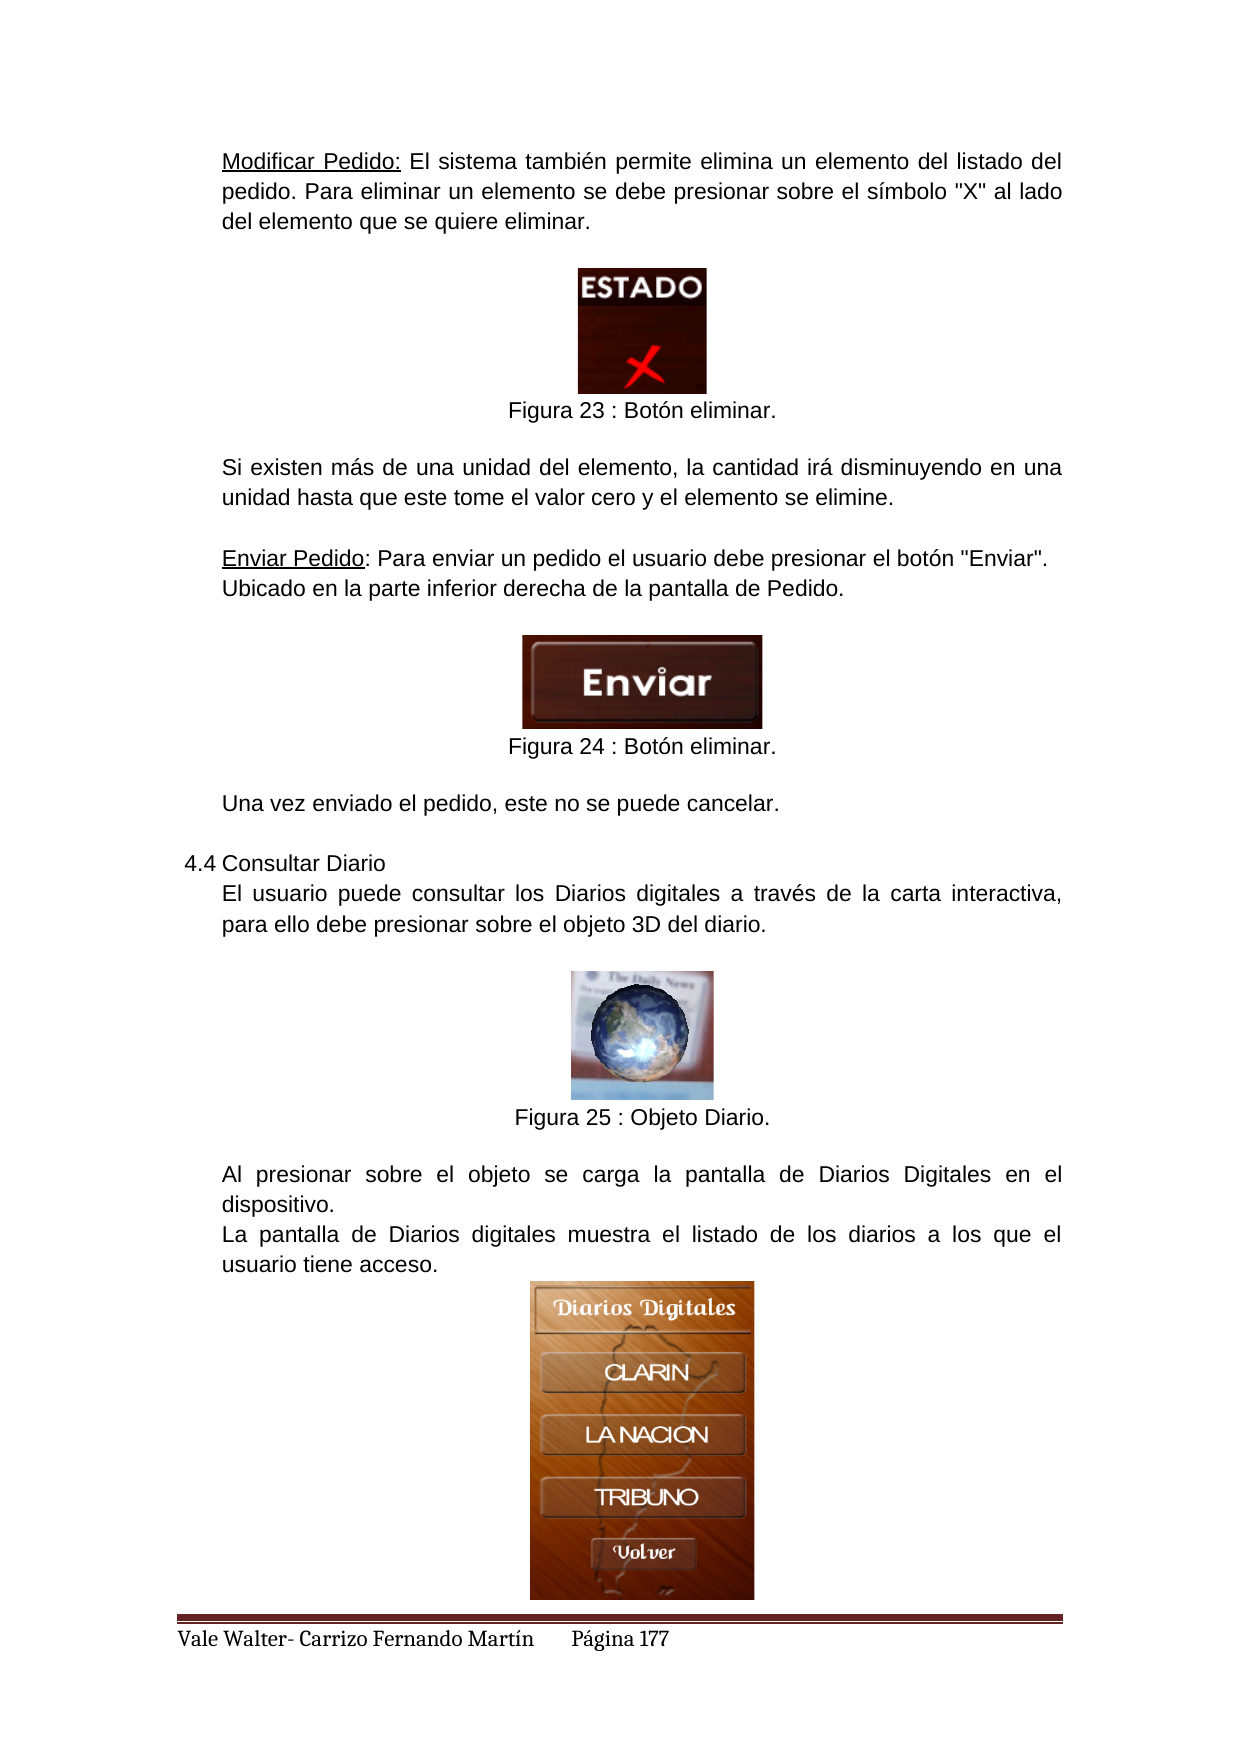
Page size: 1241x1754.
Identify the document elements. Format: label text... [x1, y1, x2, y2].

picture [522, 635, 763, 729]
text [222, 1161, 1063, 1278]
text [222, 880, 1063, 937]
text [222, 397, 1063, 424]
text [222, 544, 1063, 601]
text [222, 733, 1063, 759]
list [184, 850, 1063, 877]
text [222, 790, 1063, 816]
picture [530, 1281, 755, 1600]
picture [577, 268, 707, 394]
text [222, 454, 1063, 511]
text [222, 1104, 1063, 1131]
picture [571, 971, 714, 1100]
text Modificar Pedido: El sistema también permite elimina un elemento del listado del pedido. Para eliminar un elemento se debe presionar sobre el símbolo "X" al lado del elemento que se quiere eliminar. [222, 148, 1063, 234]
